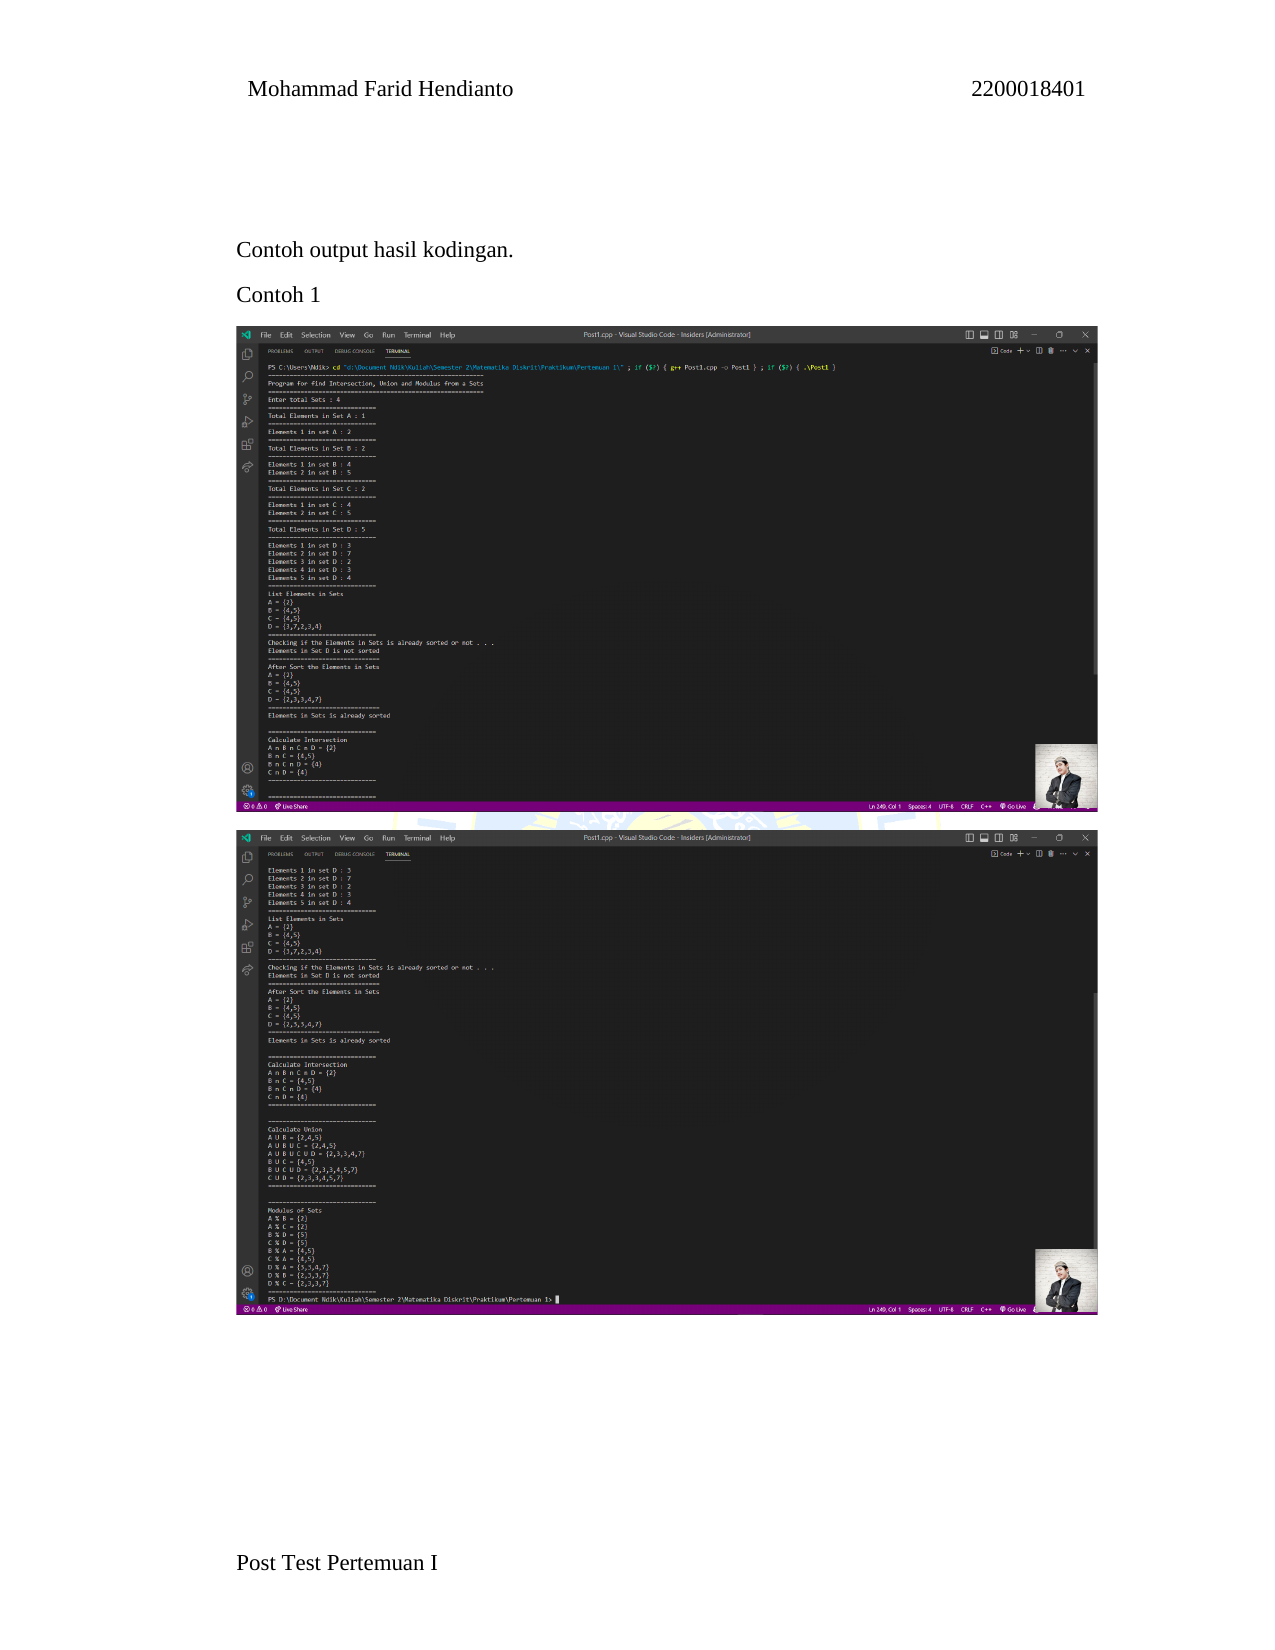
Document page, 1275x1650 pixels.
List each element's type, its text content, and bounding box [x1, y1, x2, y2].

picture [236, 326, 1098, 812]
picture [236, 830, 1098, 1315]
text Contoh output hasil kodingan. [236, 236, 1098, 263]
text Contoh 1 [236, 281, 1098, 308]
